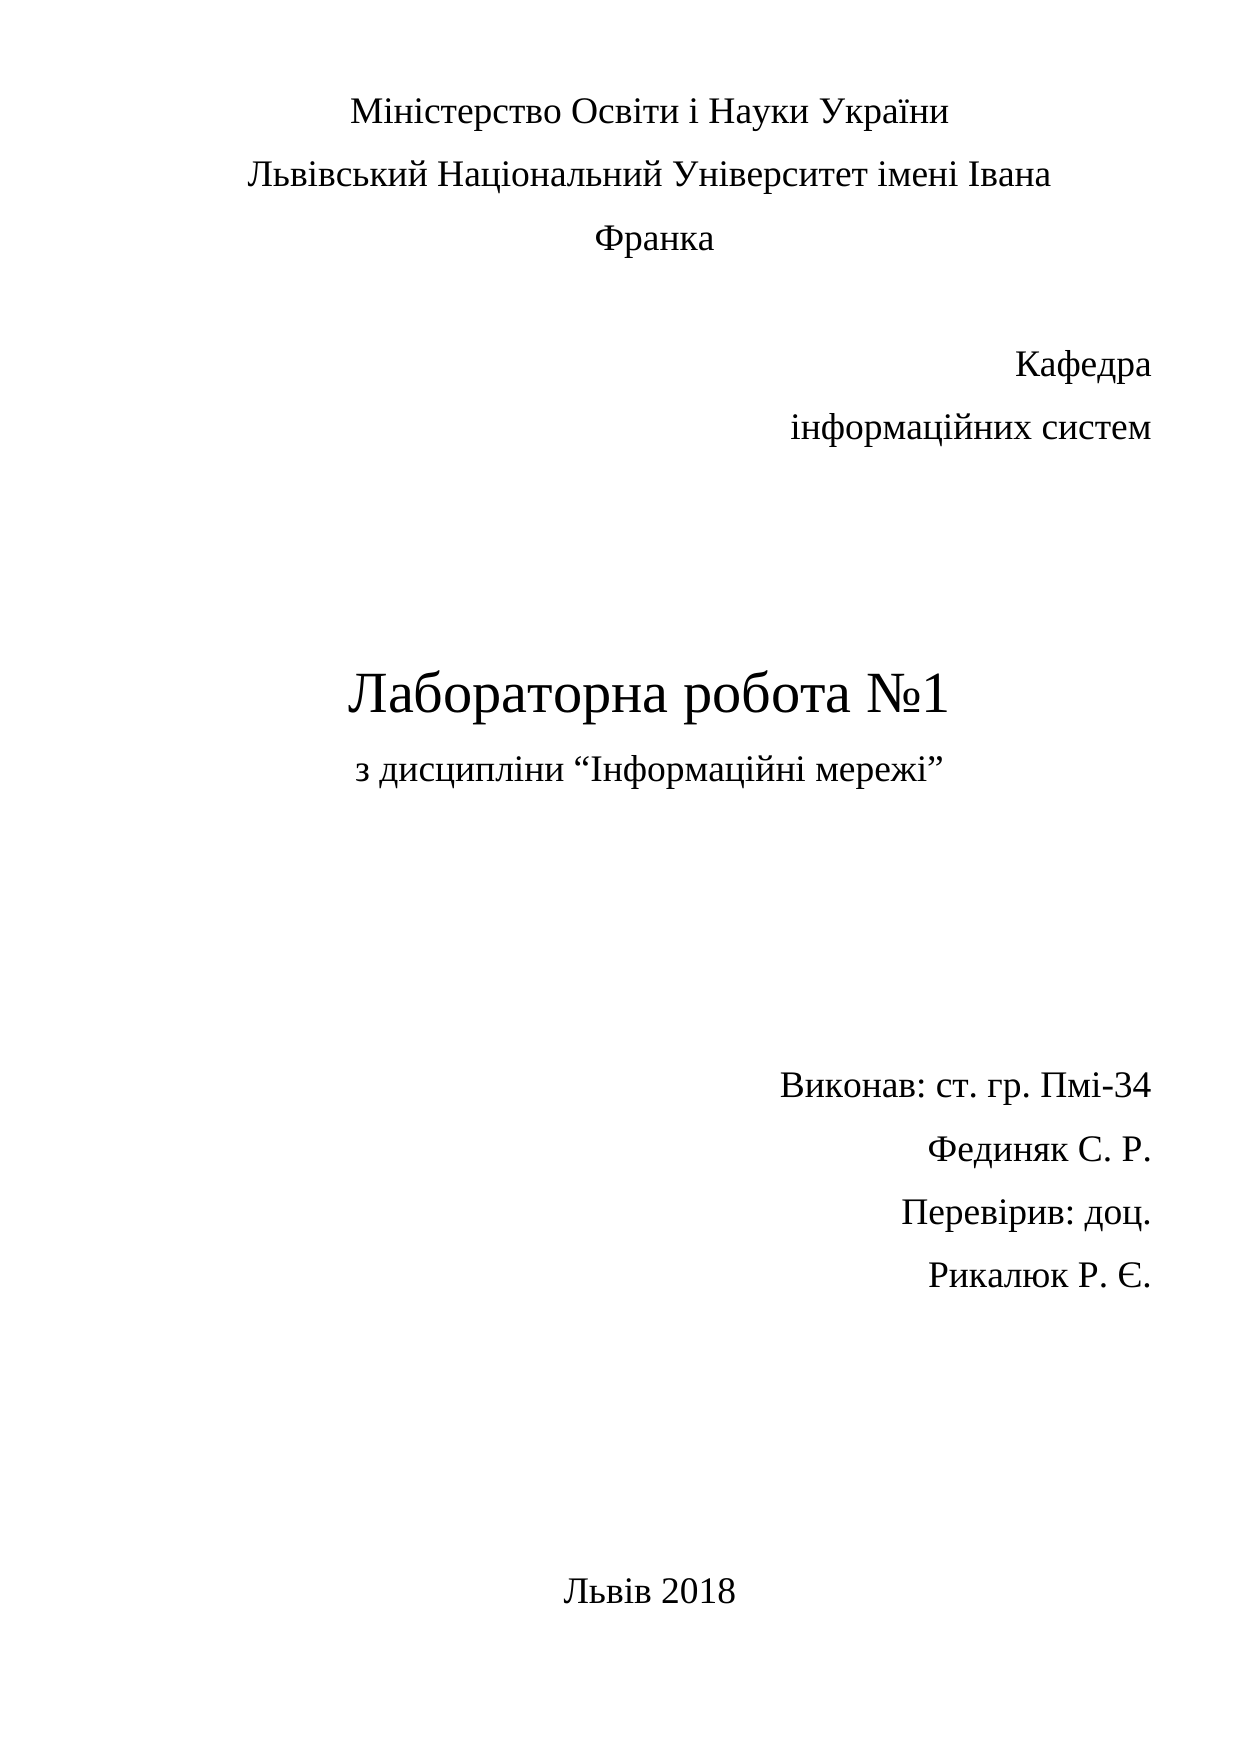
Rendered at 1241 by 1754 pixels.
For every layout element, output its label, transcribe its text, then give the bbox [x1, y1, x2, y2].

text Перевірив: доц. [148, 1189, 1152, 1232]
text Лабораторна робота №1 [148, 658, 1152, 725]
text Франка [148, 215, 1152, 258]
text Львів 2018 [148, 1569, 1152, 1612]
text Львівський Національний Університет імені Івана [148, 152, 1152, 195]
text з дисципліни “Інформаційні мережі” [148, 747, 1152, 790]
text Рикалюк Р. Є. [148, 1252, 1152, 1296]
text Кафедра [148, 341, 1152, 384]
text Виконав: ст. гр. Пмі-34 [148, 1063, 1152, 1106]
text інформаційних систем [148, 405, 1152, 448]
text Фединяк С. Р. [148, 1126, 1152, 1169]
text Міністерство Освіти і Науки України [148, 88, 1152, 132]
